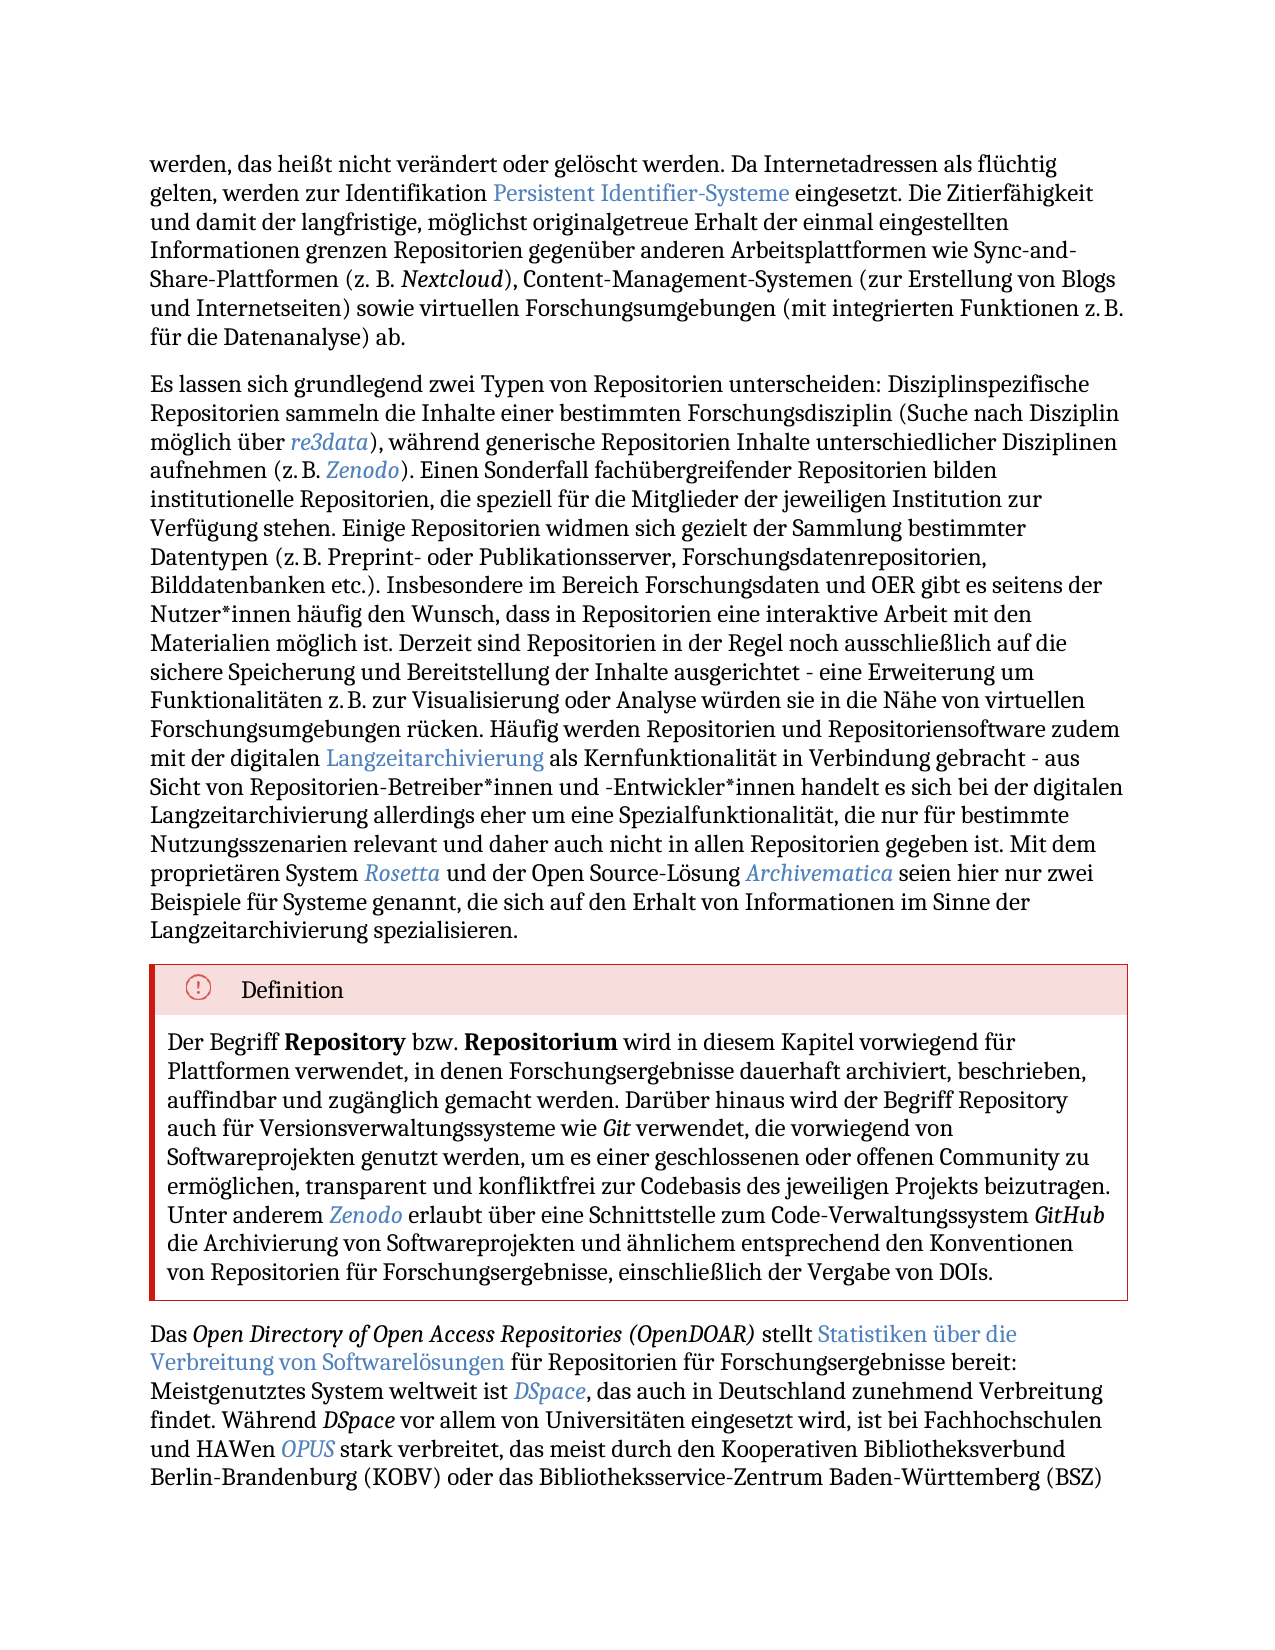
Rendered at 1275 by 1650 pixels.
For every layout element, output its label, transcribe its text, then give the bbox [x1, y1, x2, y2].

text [150, 1319, 1125, 1492]
text Es lassen sich grundlegend zwei Typen von Repositorien unterscheiden: Disziplinspezifische Repositorien sammeln die Inhalte einer bestimmten Forschungsdisziplin (Suche nach Disziplin möglich über re3data), während generische Repositorien Inhalte unterschiedlicher Disziplinen aufnehmen (z. B. Zenodo). Einen Sonderfall fachübergreifender Repositorien bilden institutionelle Repositorien, die speziell für die Mitglieder der jeweiligen Institution zur Verfügung stehen. Einige Repositorien widmen sich gezielt der Sammlung bestimmter Datentypen (z. B. Preprint- oder Publikationsserver, Forschungsdatenrepositorien, Bilddatenbanken etc.). Insbesondere im Bereich Forschungsdaten und OER gibt es seitens der Nutzer*innen häufig den Wunsch, dass in Repositorien eine interaktive Arbeit mit den Materialien möglich ist. Derzeit sind Repositorien in der Regel noch ausschließlich auf die sichere Speicherung und Bereitstellung der Inhalte ausgerichtet - eine Erweiterung um Funktionalitäten z. B. zur Visualisierung oder Analyse würden sie in die Nähe von virtuellen Forschungsumgebungen rücken. Häufig werden Repositorien und Repositoriensoftware zudem mit der digitalen Langzeitarchivierung als Kernfunktionalität in Verbindung gebracht - aus Sicht von Repositorien-Betreiber*innen und -Entwickler*innen handelt es sich bei der digitalen Langzeitarchivierung allerdings eher um eine Spezialfunktionalität, die nur für bestimmte Nutzungsszenarien relevant und daher auch nicht in allen Repositorien gegeben ist. Mit dem proprietären System Rosetta und der Open Source-Lösung Archivematica seien hier nur zwei Beispiele für Systeme genannt, die sich auf den Erhalt von Informationen im Sinne der Langzeitarchivierung spezialisieren. [150, 370, 1125, 945]
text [150, 150, 1125, 351]
table_header Definition [155, 965, 1127, 1015]
picture [186, 974, 211, 1000]
table_cell Der Begriff Repository bzw. Repositorium wird in diesem Kapitel vorwiegend für Plattformen verwendet, in denen Forschungsergebnisse dauerhaft archiviert, beschrieben, auffindbar und zugänglich gemacht werden. Darüber hinaus wird der Begriff Repository auch für Versionsverwaltungssysteme wie Git verwendet, die vorwiegend von Softwareprojekten genutzt werden, um es einer geschlossenen oder offenen Community zu ermöglichen, transparent und konfliktfrei zur Codebasis des jeweiligen Projekts beizutragen. Unter anderem Zenodo erlaubt über eine Schnittstelle zum Code-Verwaltungssystem GitHub die Archivierung von Softwareprojekten und ähnlichem entsprechend den Konventionen von Repositorien für Forschungsergebnisse, einschließlich der Vergabe von DOIs. [155, 1015, 1127, 1300]
